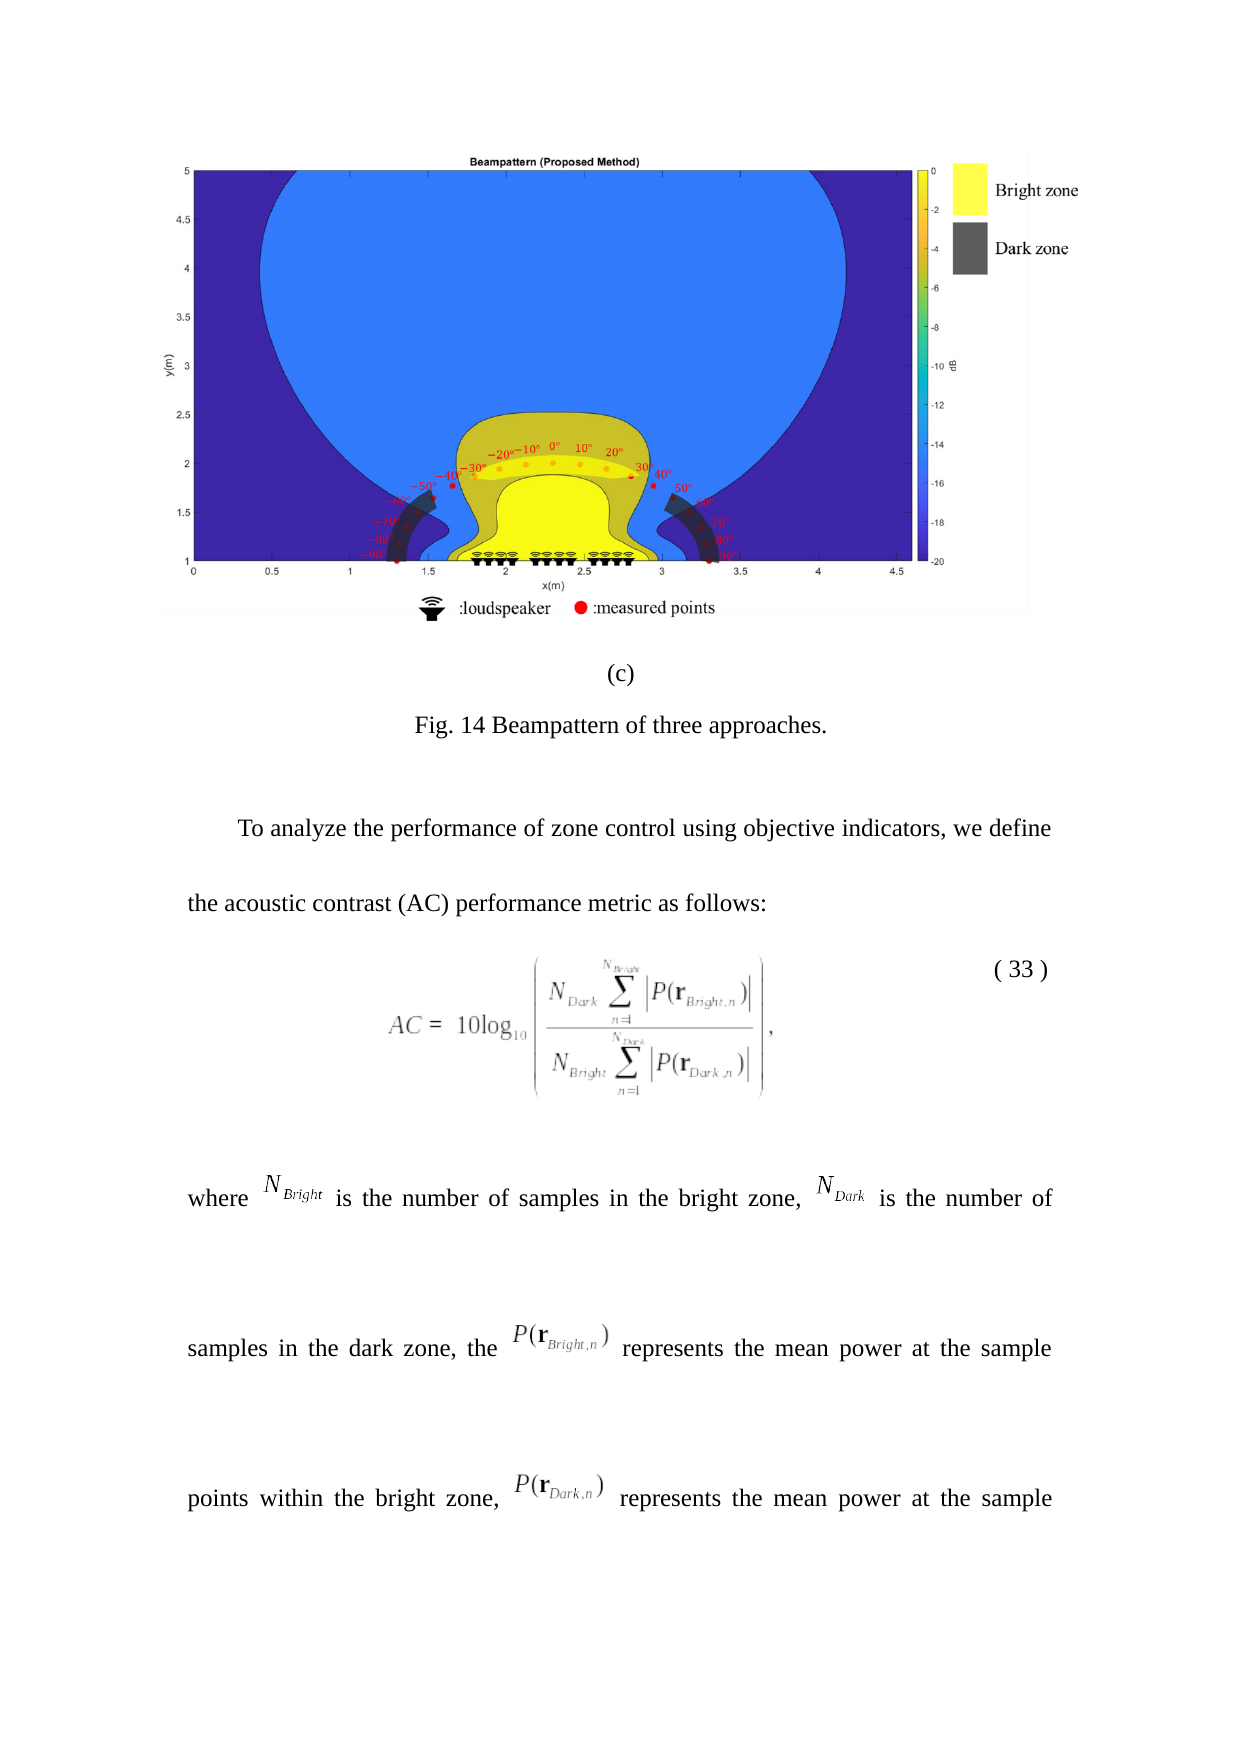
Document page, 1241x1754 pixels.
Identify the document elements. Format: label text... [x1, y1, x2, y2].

table_header ( 33 ) [983, 950, 1075, 1152]
table_cell [147, 152, 1095, 653]
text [187, 1152, 1053, 1527]
picture [157, 151, 1090, 629]
table_cell Fig. 14 Beampattern of three approaches. [147, 705, 1095, 757]
text To analyze the performance of zone control using objective indicators, we define the acoustic contrast (AC) performance metric as follows: [187, 809, 1053, 921]
table_header [187, 950, 982, 1152]
table_cell (c) [147, 654, 1095, 705]
